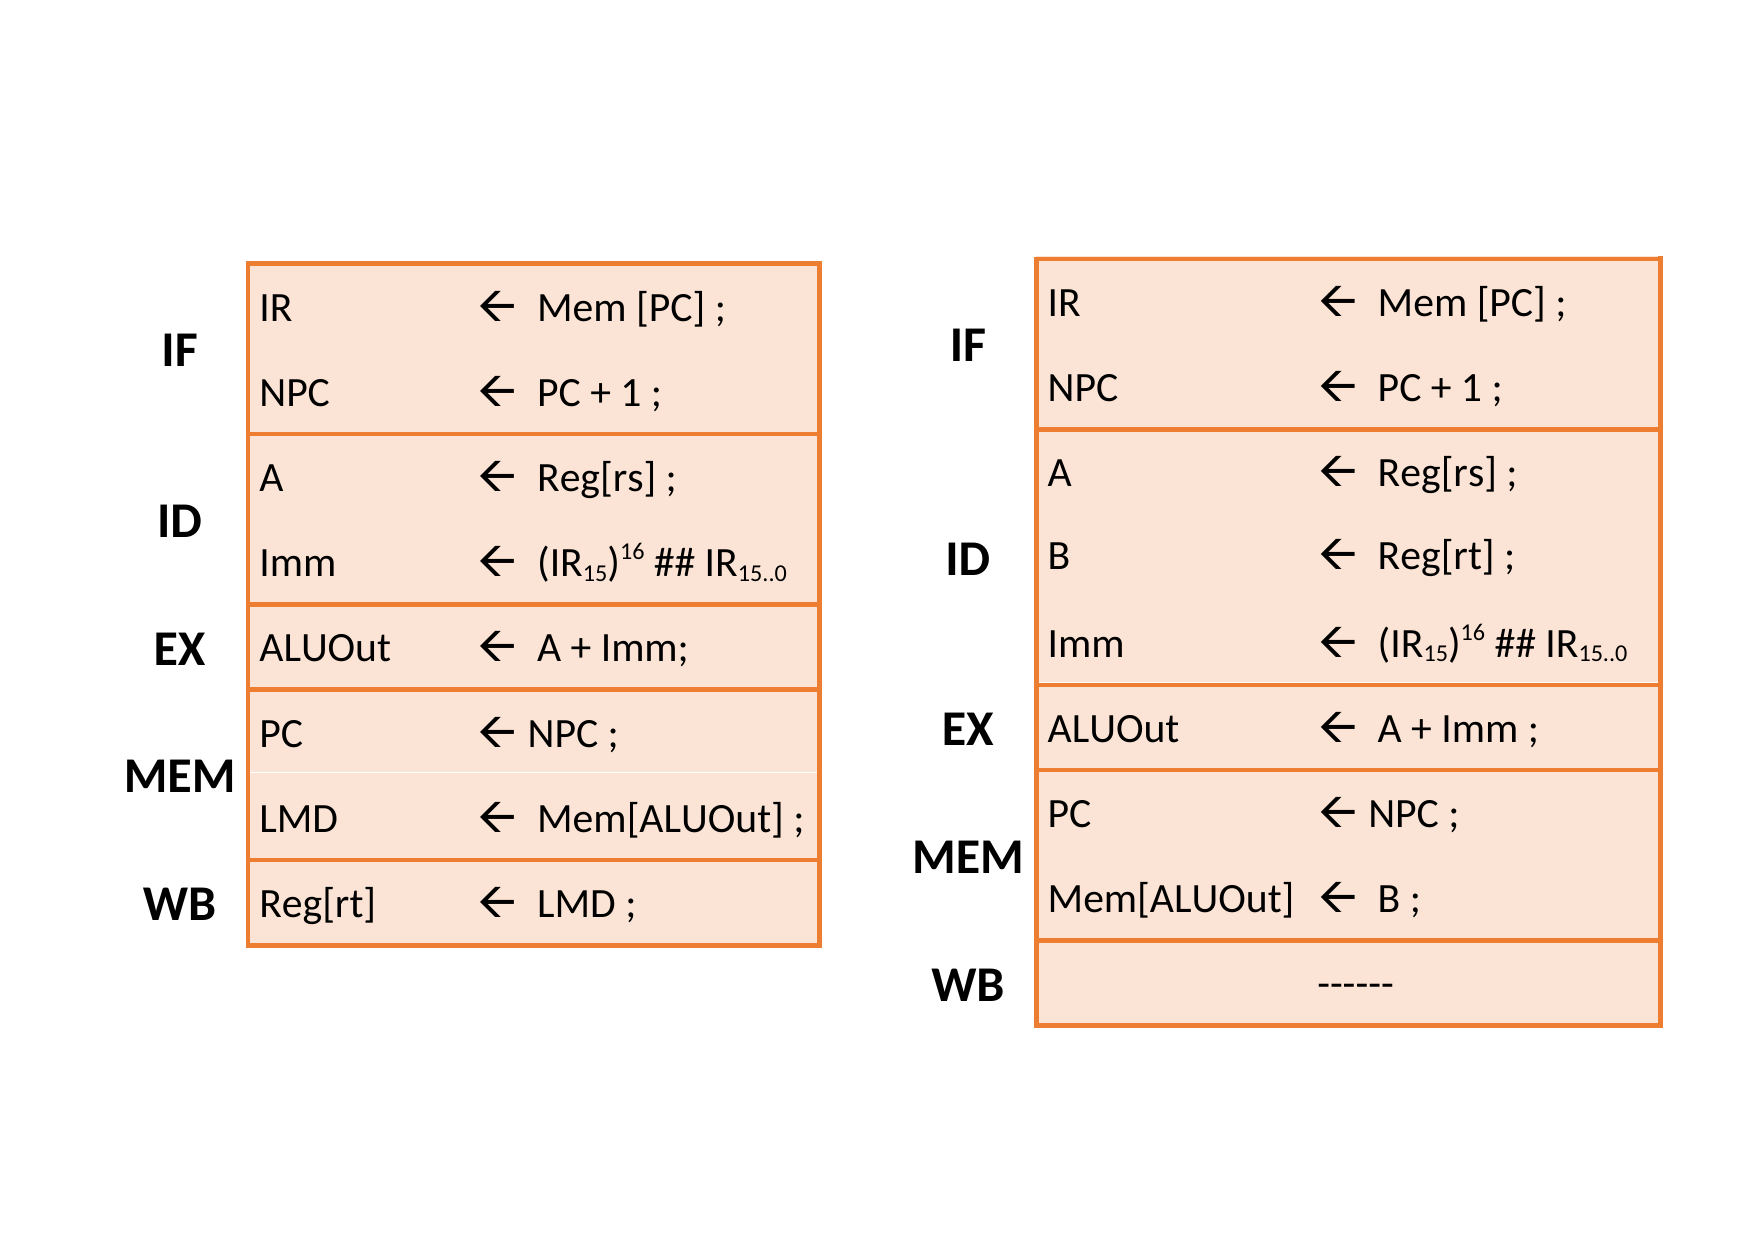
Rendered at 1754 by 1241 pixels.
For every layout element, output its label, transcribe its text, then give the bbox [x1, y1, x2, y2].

table_cell EX [111, 602, 246, 687]
table_header IF [111, 261, 246, 432]
table_cell PC [250, 692, 465, 772]
table_cell (IR15)16 ## IR15..0 [465, 517, 817, 602]
table_cell B [1039, 512, 1306, 597]
table_cell WB [111, 858, 246, 943]
table_cell A [1039, 432, 1306, 512]
table_cell Reg[rt] ; [1306, 512, 1658, 597]
table_cell ------ [1306, 943, 1658, 1023]
table_cell Reg[rt] [250, 862, 465, 943]
table_header IF [899, 256, 1036, 427]
table_cell LMD [250, 773, 465, 858]
table_cell Reg[rs] ; [1306, 432, 1658, 512]
table_cell PC + 1 ; [465, 346, 817, 432]
table_cell MEM [111, 687, 246, 858]
table_cell Imm [250, 517, 465, 602]
table_header Mem [PC] ; [465, 266, 817, 346]
table_cell Imm [1039, 597, 1306, 682]
table_cell ALUOut [250, 607, 465, 687]
table_header Mem [PC] ; [1306, 261, 1658, 342]
table_cell A [250, 436, 465, 517]
table_cell NPC [1039, 342, 1306, 427]
table_cell B ; [1306, 853, 1658, 938]
table_cell NPC ; [1306, 772, 1658, 853]
table_cell Reg[rs] ; [465, 436, 817, 517]
table_cell LMD ; [465, 862, 817, 943]
table_header IR [1039, 261, 1306, 342]
table_cell NPC ; [465, 692, 817, 772]
table_cell A + Imm; [465, 607, 817, 687]
table_cell ID [899, 427, 1034, 682]
table_cell PC [1039, 772, 1306, 853]
table_cell PC + 1 ; [1306, 342, 1658, 427]
table_cell A + Imm ; [1306, 687, 1658, 768]
table_cell MEM [899, 768, 1034, 938]
table_header IR [250, 266, 465, 346]
table_cell [1039, 943, 1306, 1023]
table_cell WB [899, 938, 1034, 1023]
table_cell ALUOut [1039, 687, 1306, 768]
table_cell Mem[ALUOut] [1039, 853, 1306, 938]
table_cell EX [899, 683, 1034, 768]
table_cell NPC [250, 346, 465, 432]
table_cell (IR15)16 ## IR15..0 [1306, 597, 1658, 682]
table_cell Mem[ALUOut] ; [465, 773, 817, 858]
table_cell ID [111, 432, 246, 602]
